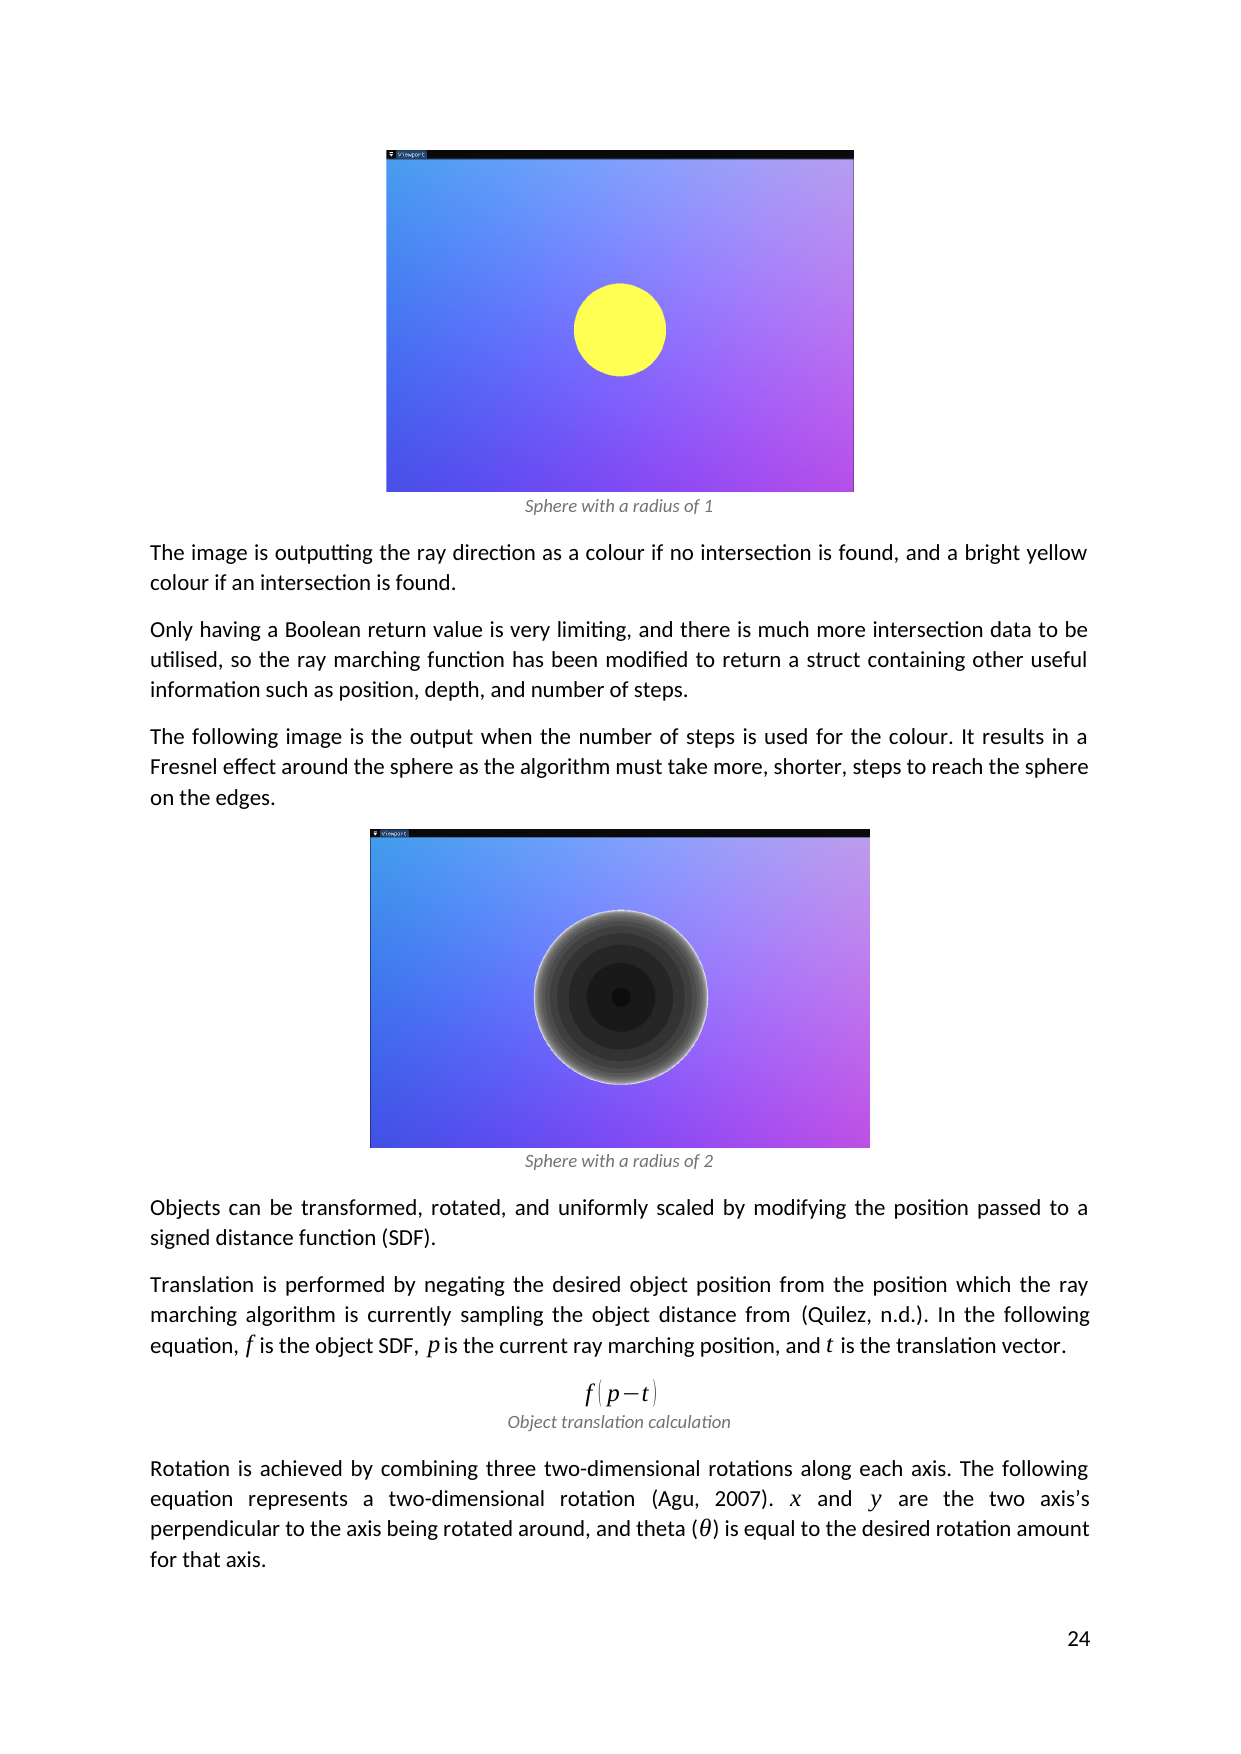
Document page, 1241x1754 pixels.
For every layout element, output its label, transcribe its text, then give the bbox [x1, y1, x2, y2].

picture [386, 150, 854, 492]
text Rotation is achieved by combining three two-dimensional rotations along each axis. The following equation represents a two-dimensional rotation . and are the two axis’s perpendicular to the axis being rotated around, and theta () is equal to the desired rotation amount for that axis. [150, 1454, 1090, 1573]
text Translation is performed by negating the desired object position from the position which the ray marching algorithm is currently sampling the object distance from . In the following equation, is the object SDF, is the current ray marching position, and is the translation vector. [150, 1270, 1090, 1359]
text Object translation calculation [150, 1410, 1090, 1433]
text Only having a Boolean return value is very limiting, and there is much more intersection data to be utilised, so the ray marching function has been modified to return a struct containing other useful information such as position, depth, and number of steps. [150, 615, 1090, 703]
picture [370, 829, 870, 1148]
text Objects can be transformed, rotated, and uniformly scaled by modifying the position passed to a signed distance function (SDF). [150, 1193, 1090, 1251]
text The following image is the output when the number of steps is used for the colour. It results in a Fresnel effect around the sphere as the algorithm must take more, shorter, steps to reach the sphere on the edges. [150, 722, 1090, 811]
text Sphere with a radius of 2 [150, 1149, 1090, 1172]
text The image is outputting the ray direction as a colour if no intersection is found, and a bright yellow colour if an intersection is found. [150, 538, 1090, 596]
text Sphere with a radius of 1 [150, 494, 1090, 517]
